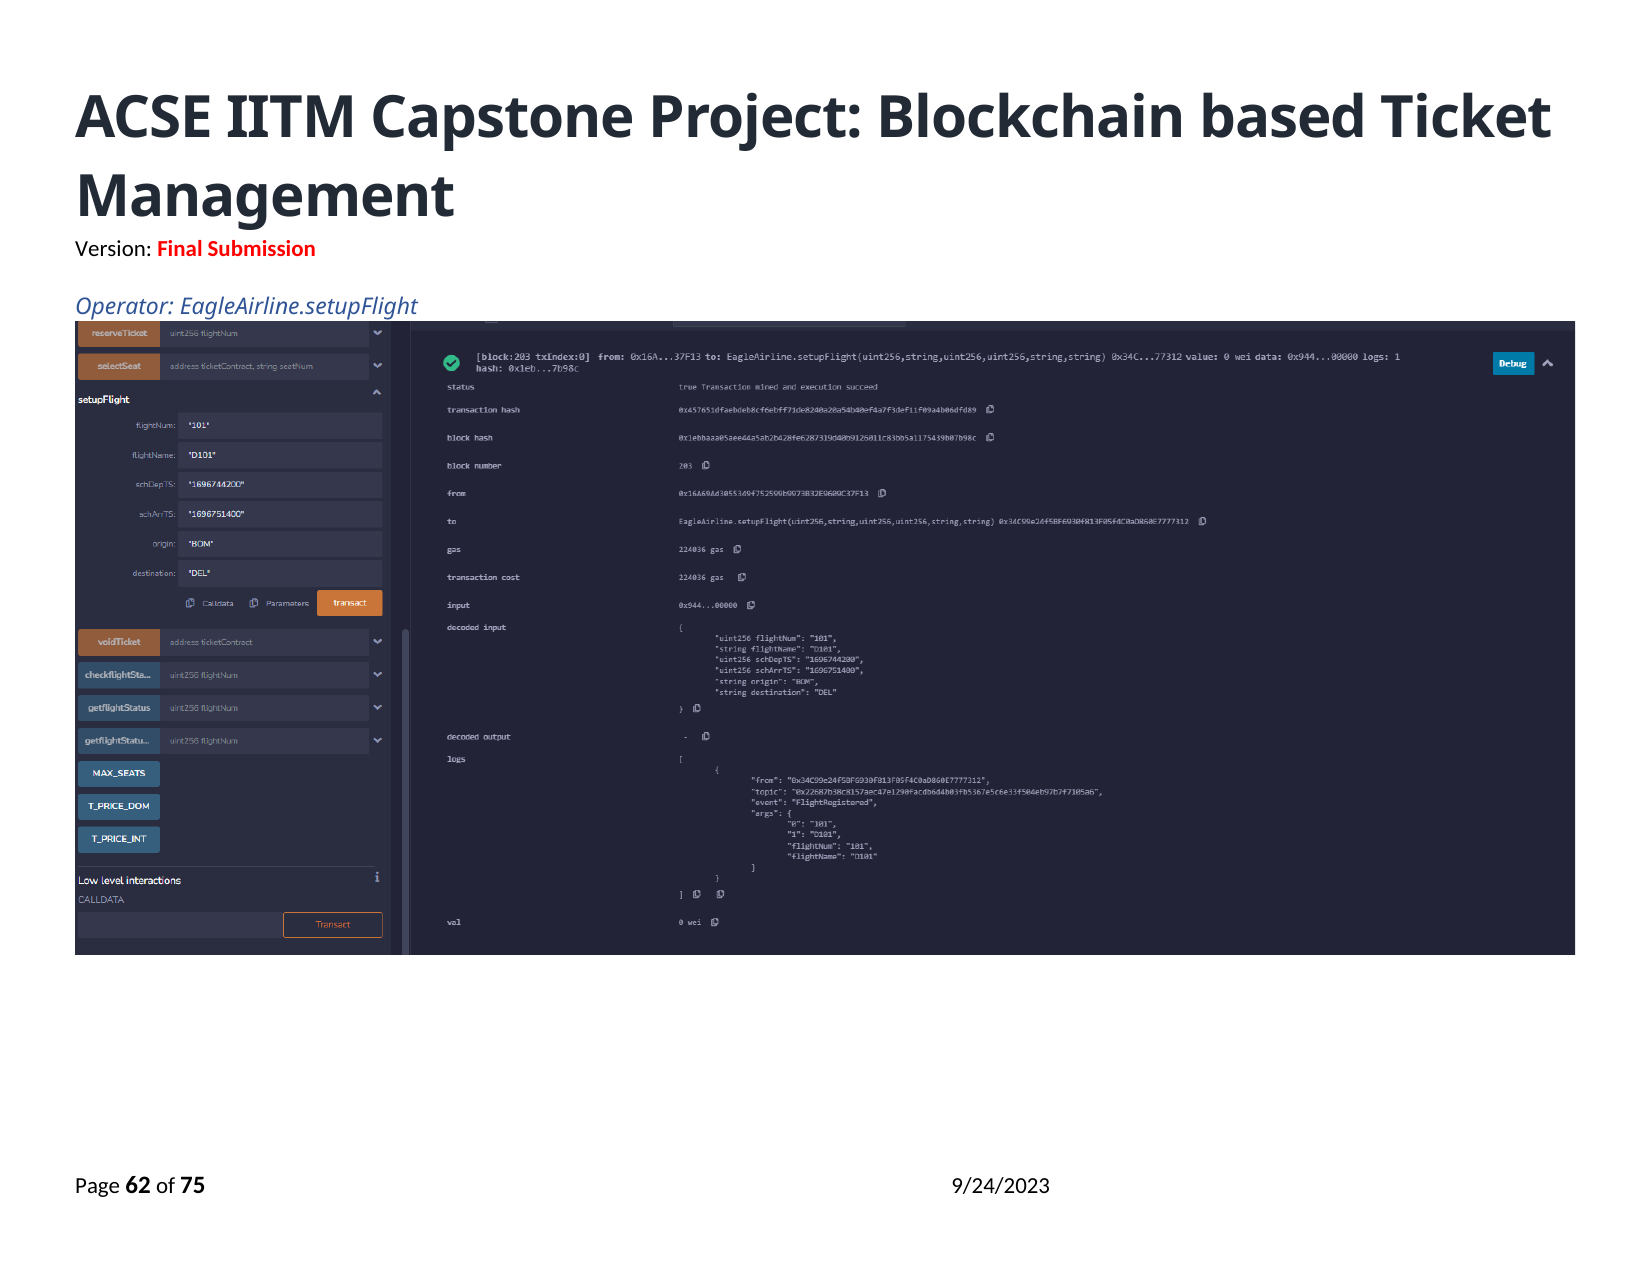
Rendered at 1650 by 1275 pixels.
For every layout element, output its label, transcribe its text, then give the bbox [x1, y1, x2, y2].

subtitle Operator: EagleAirline.setupFlight [75, 290, 1575, 321]
picture [75, 321, 1575, 955]
